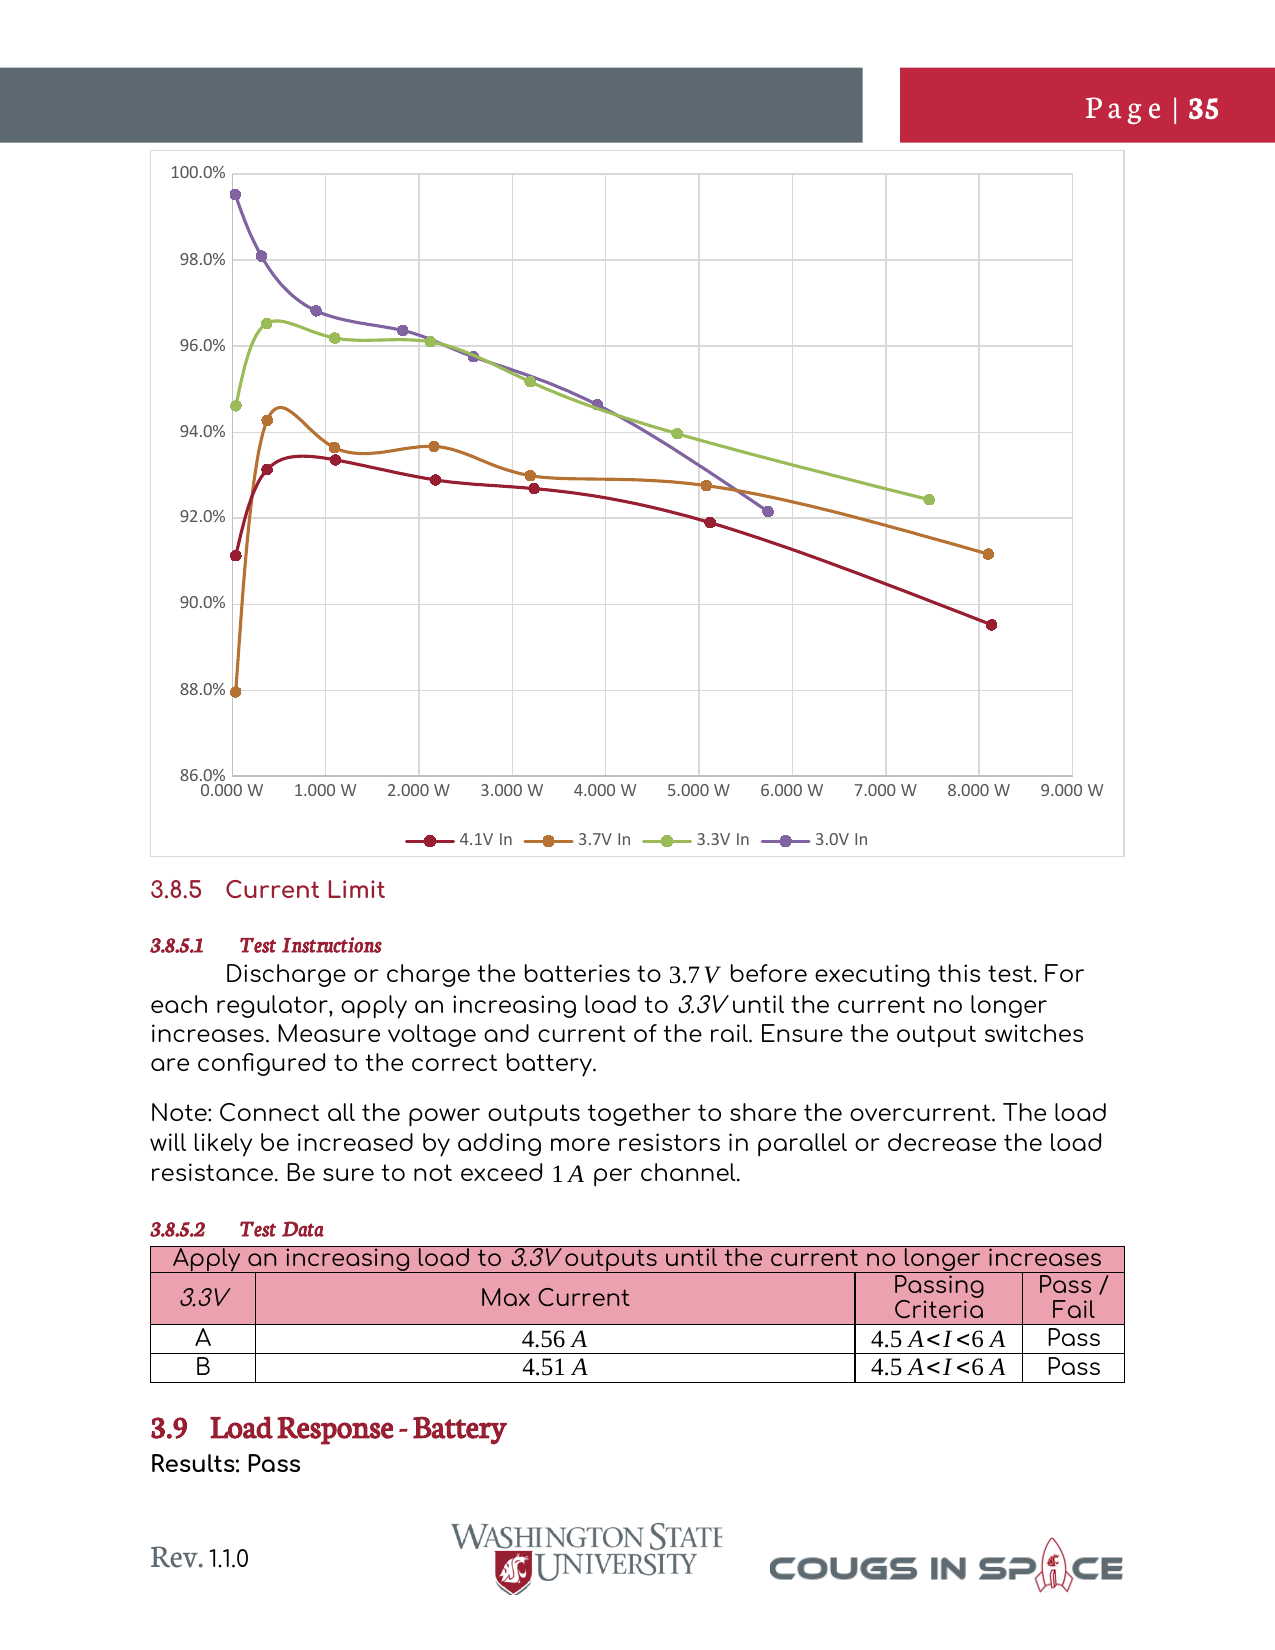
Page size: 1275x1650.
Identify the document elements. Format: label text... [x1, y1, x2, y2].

table_cell Pass [1023, 1354, 1124, 1382]
subtitle Load Response - Battery [150, 1403, 1125, 1446]
table_cell Passing Criteria [856, 1273, 1022, 1324]
table_cell B [151, 1354, 255, 1382]
table_cell Pass / Fail [1023, 1273, 1124, 1324]
table_header Apply an increasing load to 3.3V outputs until the current no longer increases [151, 1247, 1124, 1272]
subtitle Current Limit [150, 878, 1125, 904]
table_cell [256, 1354, 854, 1382]
table_cell Max Current [256, 1273, 854, 1324]
text Note: Connect all the power outputs together to share the overcurrent. The load will likely be increased by adding more resistors in parallel or decrease the load resistance. Be sure to not exceed per channel. [150, 1102, 1125, 1188]
subtitle Test Instructions [150, 928, 1125, 957]
table_cell [856, 1325, 1022, 1353]
table_cell [856, 1354, 1022, 1382]
text Results: Pass [150, 1452, 1125, 1477]
table_cell Pass [1023, 1325, 1124, 1353]
table_cell A [151, 1325, 255, 1353]
picture [769, 1537, 1123, 1594]
table_cell 3.3V [151, 1273, 255, 1324]
text Discharge or charge the batteries to before executing this test. For each regulator, apply an increasing load to 3.3V until the current no longer increases. Measure voltage and current of the rail. Ensure the output switches are configured to the correct battery. [150, 962, 1125, 1077]
table_cell [256, 1325, 854, 1353]
subtitle Test Data [150, 1212, 1125, 1241]
picture [450, 1522, 723, 1595]
